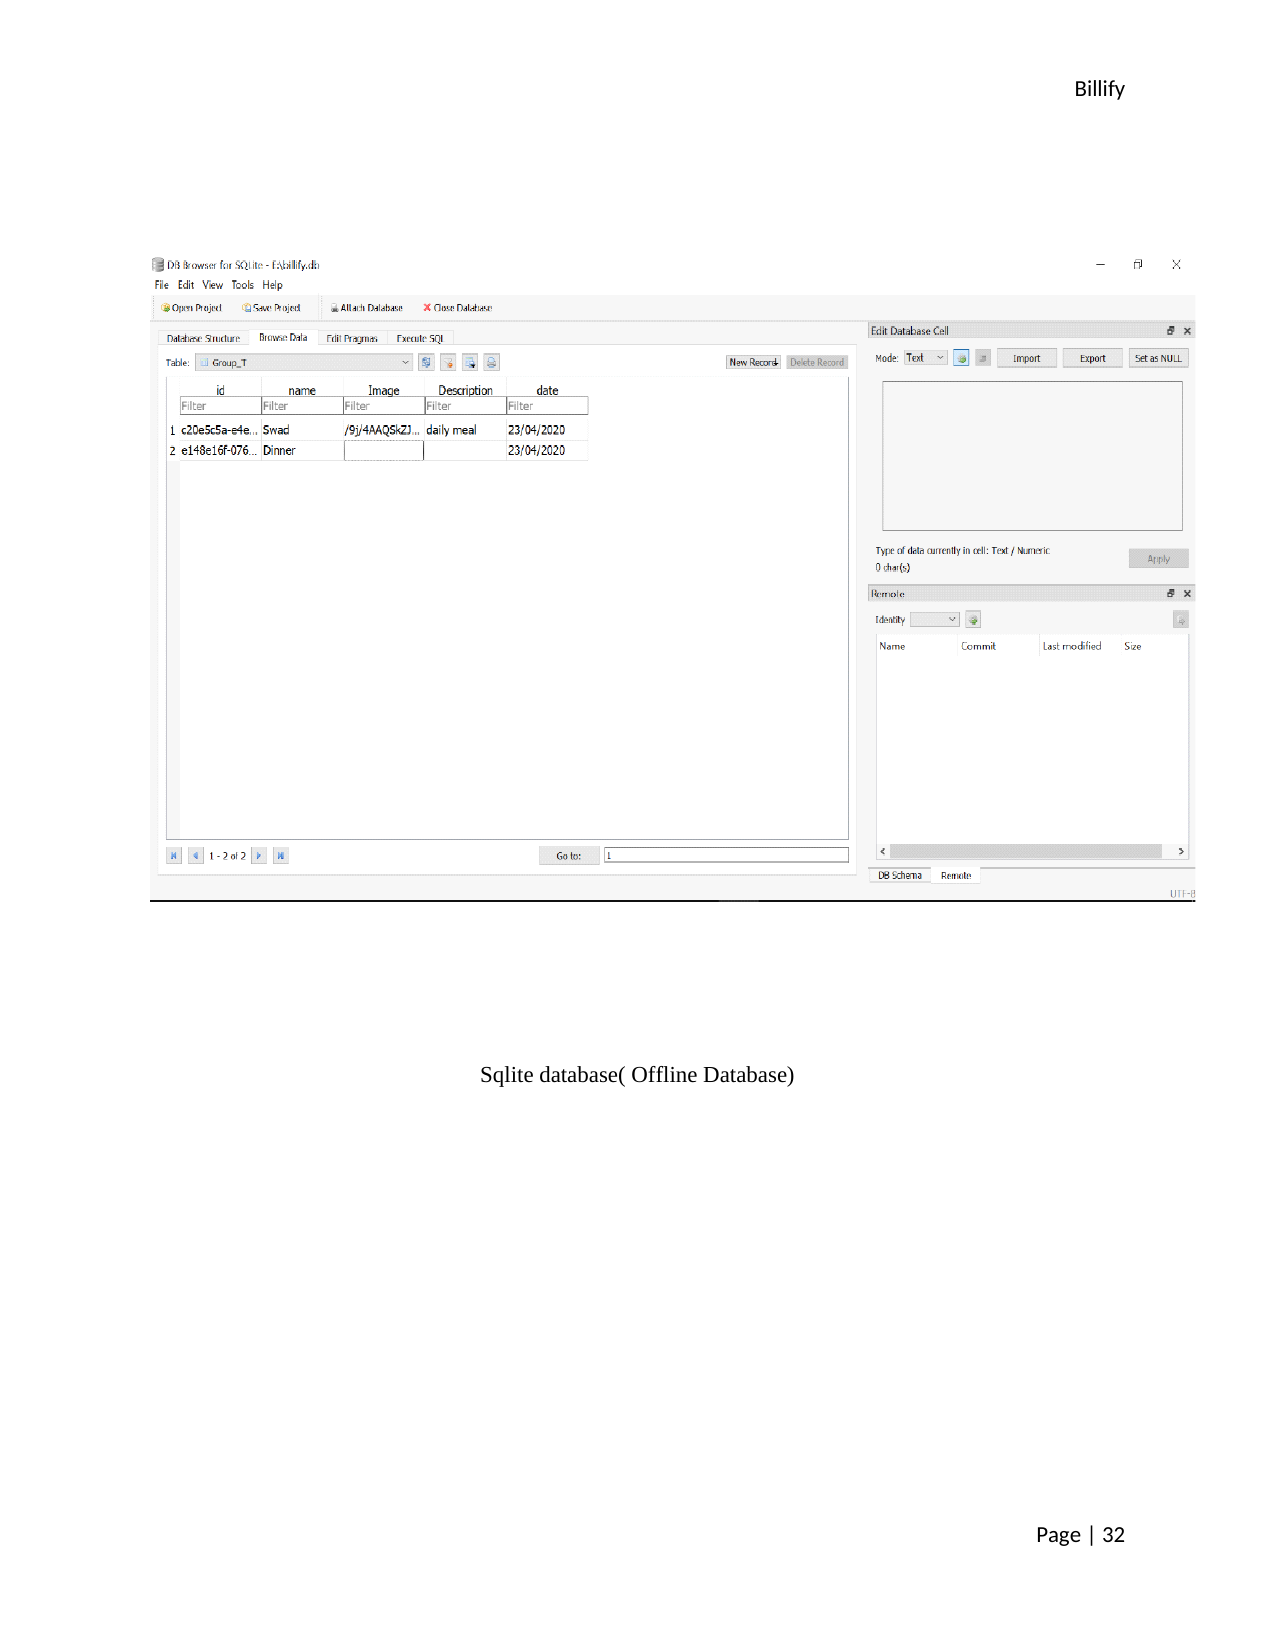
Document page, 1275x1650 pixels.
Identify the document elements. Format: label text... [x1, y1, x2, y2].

text Sqlite database( Offline Database) [150, 1061, 1125, 1088]
picture [150, 255, 1196, 902]
